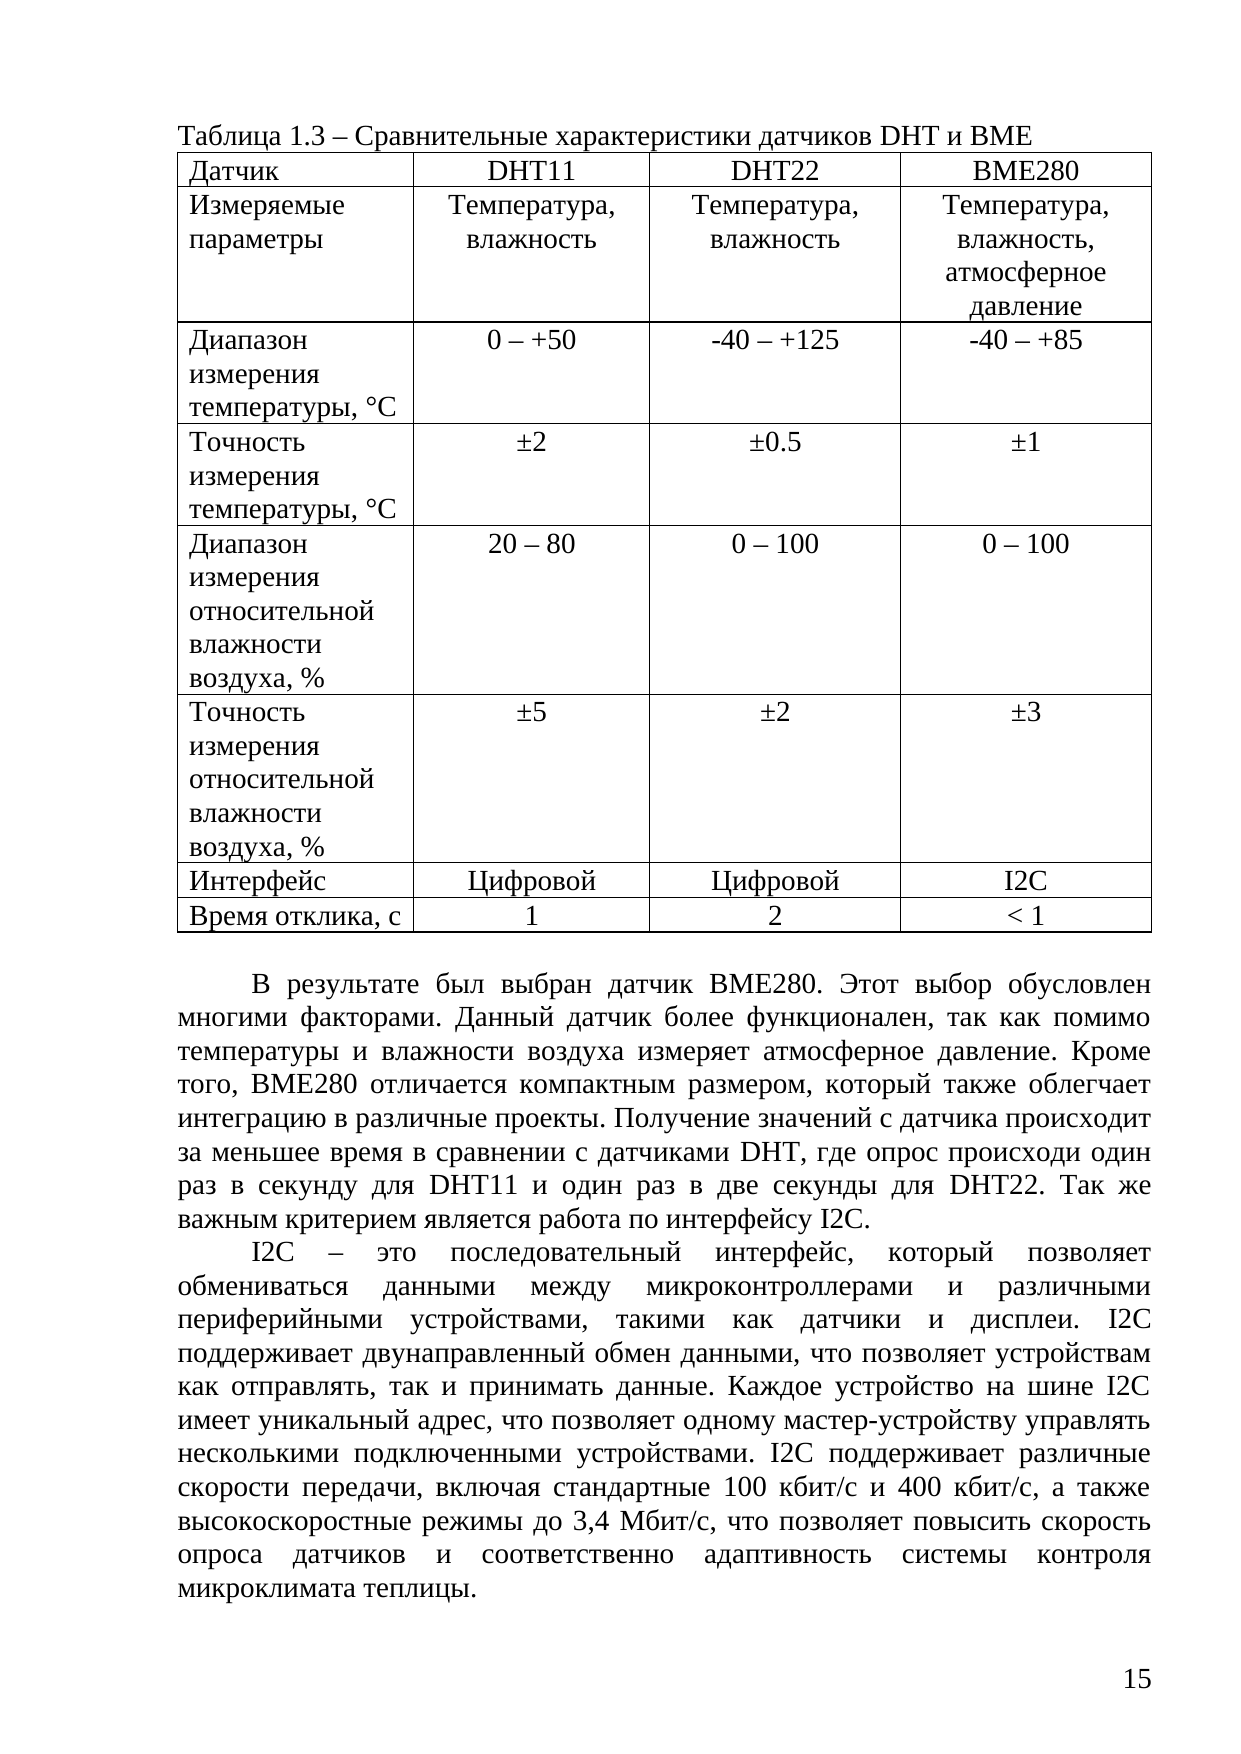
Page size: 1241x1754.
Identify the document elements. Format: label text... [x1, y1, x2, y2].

table_cell Цифровой [650, 863, 900, 897]
table_cell Точность измерения относительной влажности воздуха, % [178, 695, 413, 862]
table_cell Время отклика, с [178, 898, 413, 931]
table_cell I2C [901, 863, 1151, 897]
table_cell 2 [650, 898, 900, 931]
table_header DHT11 [414, 153, 649, 186]
text Таблица 1.3 – Сравнительные характеристики датчиков DHT и BME [177, 118, 1152, 152]
table_cell 0 – +50 [414, 323, 649, 423]
table_cell Измеряемые параметры [178, 187, 413, 321]
table_cell ±0.5 [650, 424, 900, 525]
text В результате был выбран датчик BME280. Этот выбор обусловлен многими факторами. Данный датчик более функционален, так как помимо температуры и влажности воздуха измеряет атмосферное давление. Кроме того, BME280 отличается компактным размером, который также облегчает интеграцию в различные проекты. Получение значений с датчика происходит за меньшее время в сравнении с датчиками DHT, где опрос происходи один раз в секунду для DHT11 и один раз в две секунды для DHT22. Так же важным критерием является работа по интерфейсу I2C. [177, 966, 1152, 1234]
table_cell < 1 [901, 898, 1151, 931]
table_cell 1 [414, 898, 649, 931]
table_cell -40 – +85 [901, 323, 1151, 423]
table_header DHT22 [650, 153, 900, 186]
table_cell 0 – 100 [901, 526, 1151, 693]
table_header Датчик [178, 153, 413, 186]
table_cell ±5 [414, 695, 649, 862]
table_cell -40 – +125 [650, 323, 900, 423]
table_cell Точность измерения температуры, °C [178, 424, 413, 525]
table_cell Температура, влажность [414, 187, 649, 321]
table_cell Диапазон измерения температуры, °C [178, 323, 413, 423]
table_cell Цифровой [414, 863, 649, 897]
table_cell Температура, влажность [650, 187, 900, 321]
table_cell Температура, влажность, атмосферное давление [901, 187, 1151, 321]
text I2C – это последовательный интерфейс, который позволяет обмениваться данными между микроконтроллерами и различными периферийными устройствами, такими как датчики и дисплеи. I2C поддерживает двунаправленный обмен данными, что позволяет устройствам как отправлять, так и принимать данные. Каждое устройство на шине I2C имеет уникальный адрес, что позволяет одному мастер-устройству управлять несколькими подключенными устройствами. I2C поддерживает различные скорости передачи, включая стандартные 100 кбит/с и 400 кбит/с, а также высокоскоростные режимы до 3,4 Мбит/с, что позволяет повысить скорость опроса датчиков и соответственно адаптивность системы контроля микроклимата теплицы. [177, 1234, 1152, 1603]
table_header BME280 [901, 153, 1151, 186]
table_cell ±2 [414, 424, 649, 525]
table_cell 20 – 80 [414, 526, 649, 693]
table_cell ±3 [901, 695, 1151, 862]
table_cell Диапазон измерения относительной влажности воздуха, % [178, 526, 413, 693]
table_cell Интерфейс [178, 863, 413, 897]
table_cell 0 – 100 [650, 526, 900, 693]
table_cell ±2 [650, 695, 900, 862]
table_cell ±1 [901, 424, 1151, 525]
